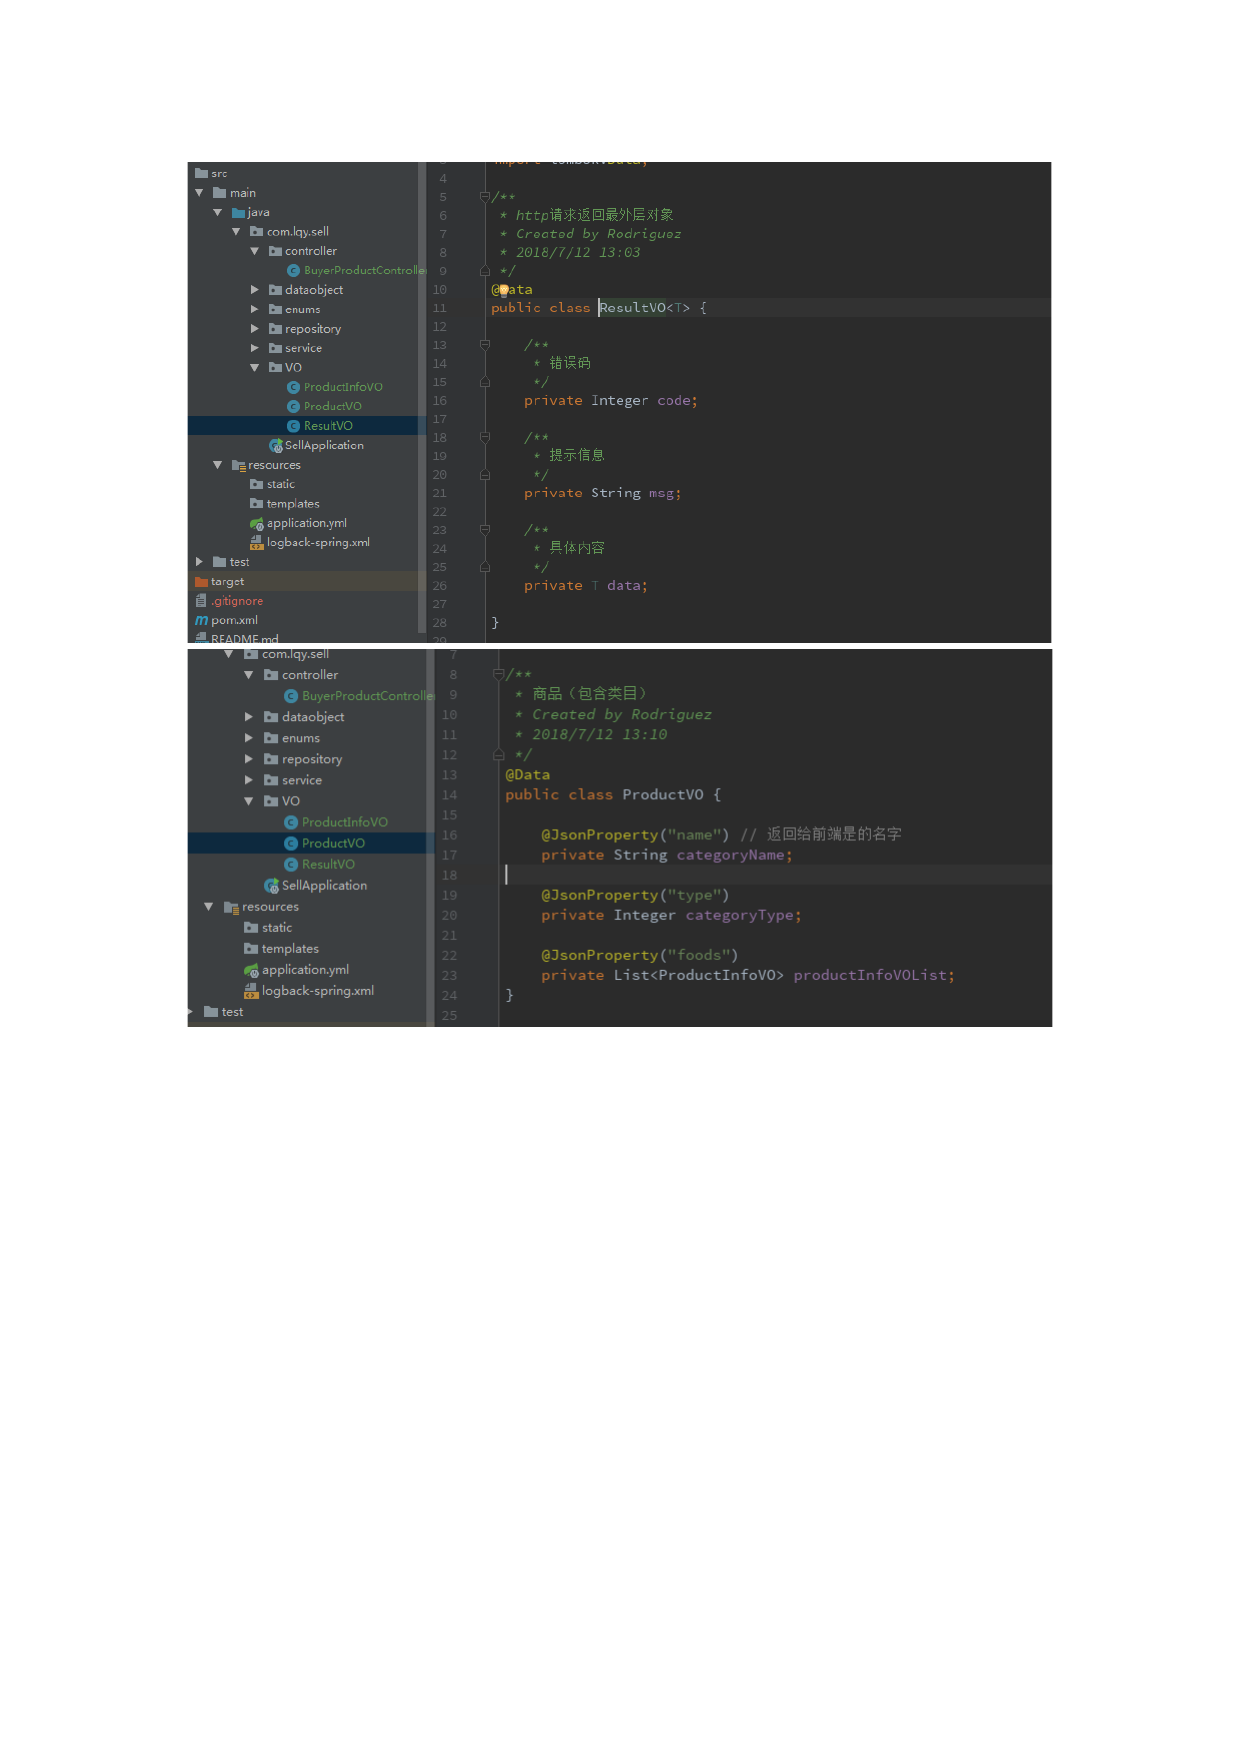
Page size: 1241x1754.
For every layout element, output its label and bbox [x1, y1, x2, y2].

picture [187, 649, 1053, 1027]
picture [187, 162, 1052, 643]
